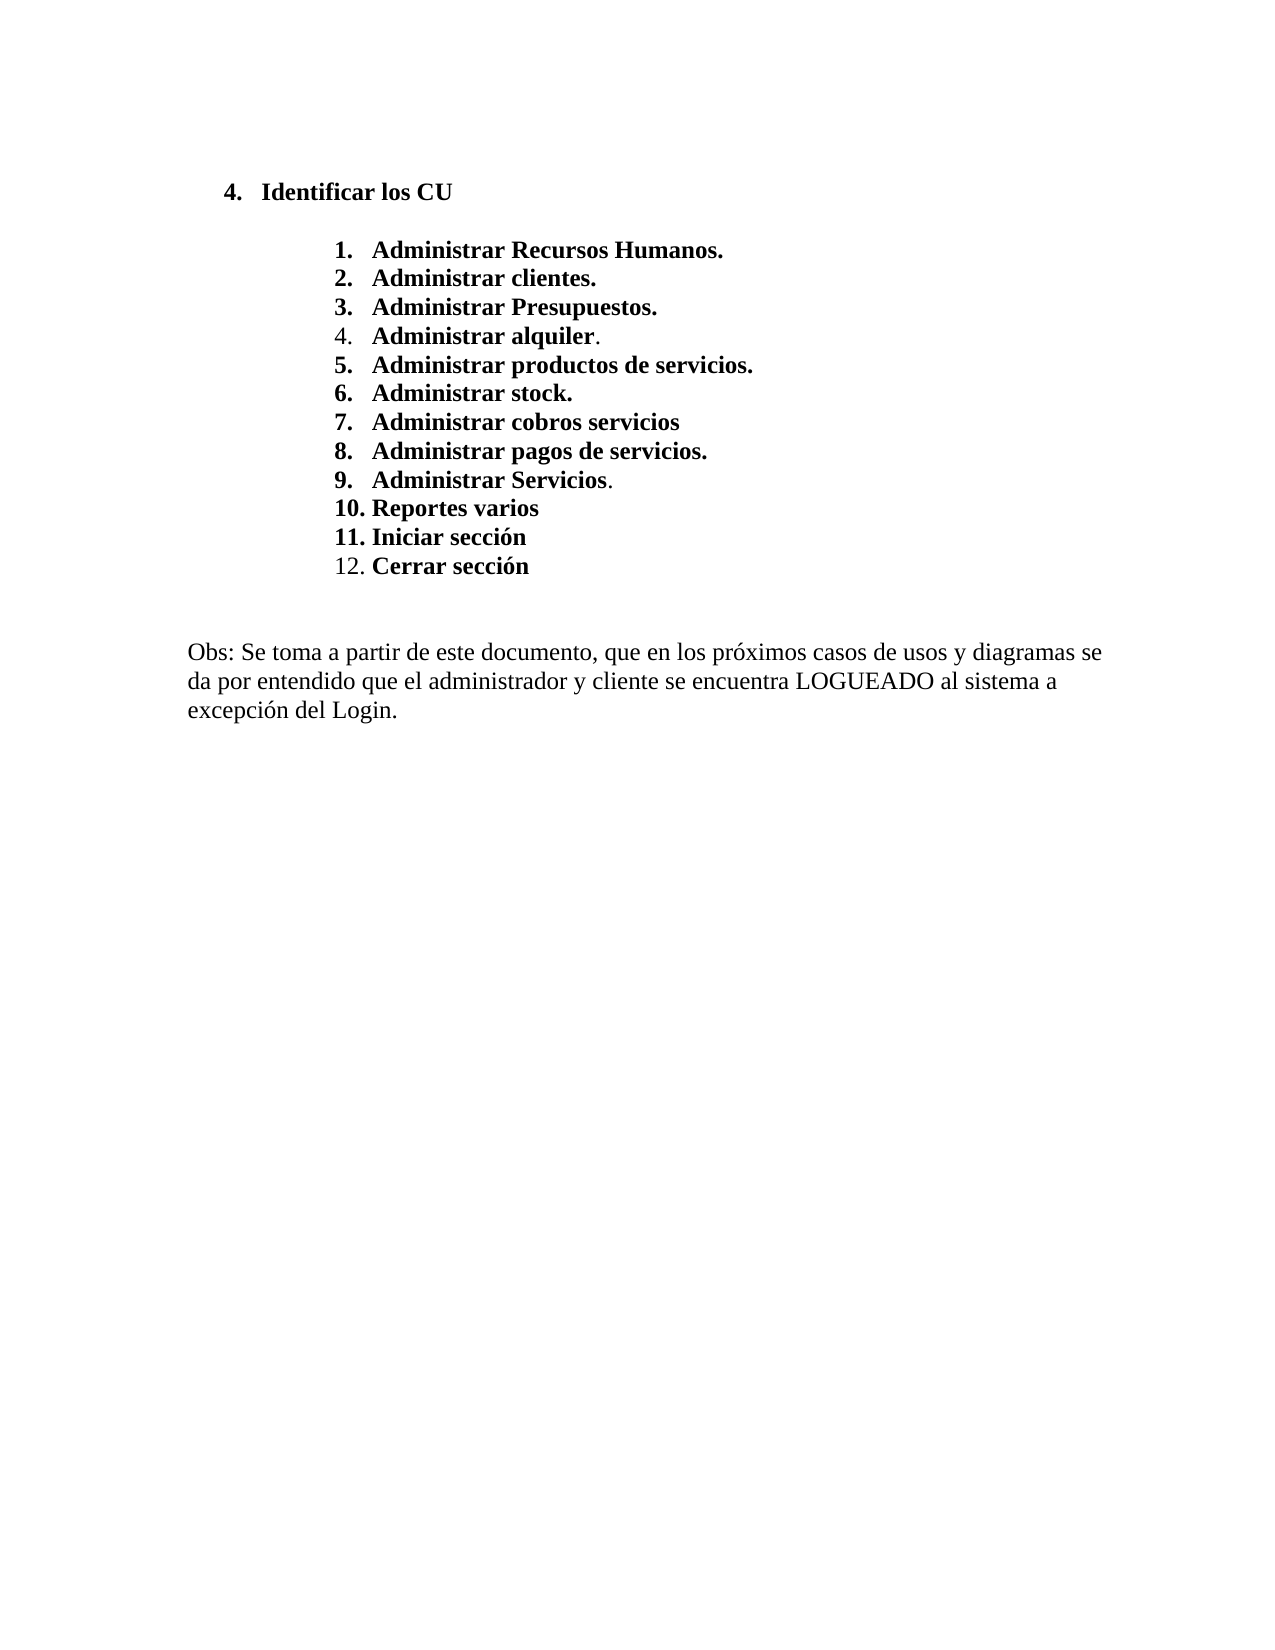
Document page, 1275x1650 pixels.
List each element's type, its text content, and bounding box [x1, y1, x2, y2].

list Administrar pagos de servicios. [334, 436, 1125, 465]
list Identificar los CU [224, 177, 1125, 206]
list Reportes varios [334, 493, 1125, 522]
list Cerrar sección [334, 551, 1125, 580]
list Iniciar sección [334, 522, 1125, 551]
text Obs: Se toma a partir de este documento, que en los próximos casos de usos y diagramas se da por entendido que el administrador y cliente se encuentra LOGUEADO al sistema a excepción del Login. [187, 637, 1125, 723]
list Administrar Recursos Humanos. [334, 235, 1125, 263]
list Administrar alquiler. [334, 321, 1125, 350]
list Administrar productos de servicios. [334, 350, 1125, 378]
list Administrar Servicios. [334, 465, 1125, 493]
list Administrar clientes. [334, 263, 1125, 292]
list Administrar cobros servicios [334, 407, 1125, 436]
list Administrar Presupuestos. [334, 292, 1125, 321]
list Administrar stock. [334, 378, 1125, 407]
